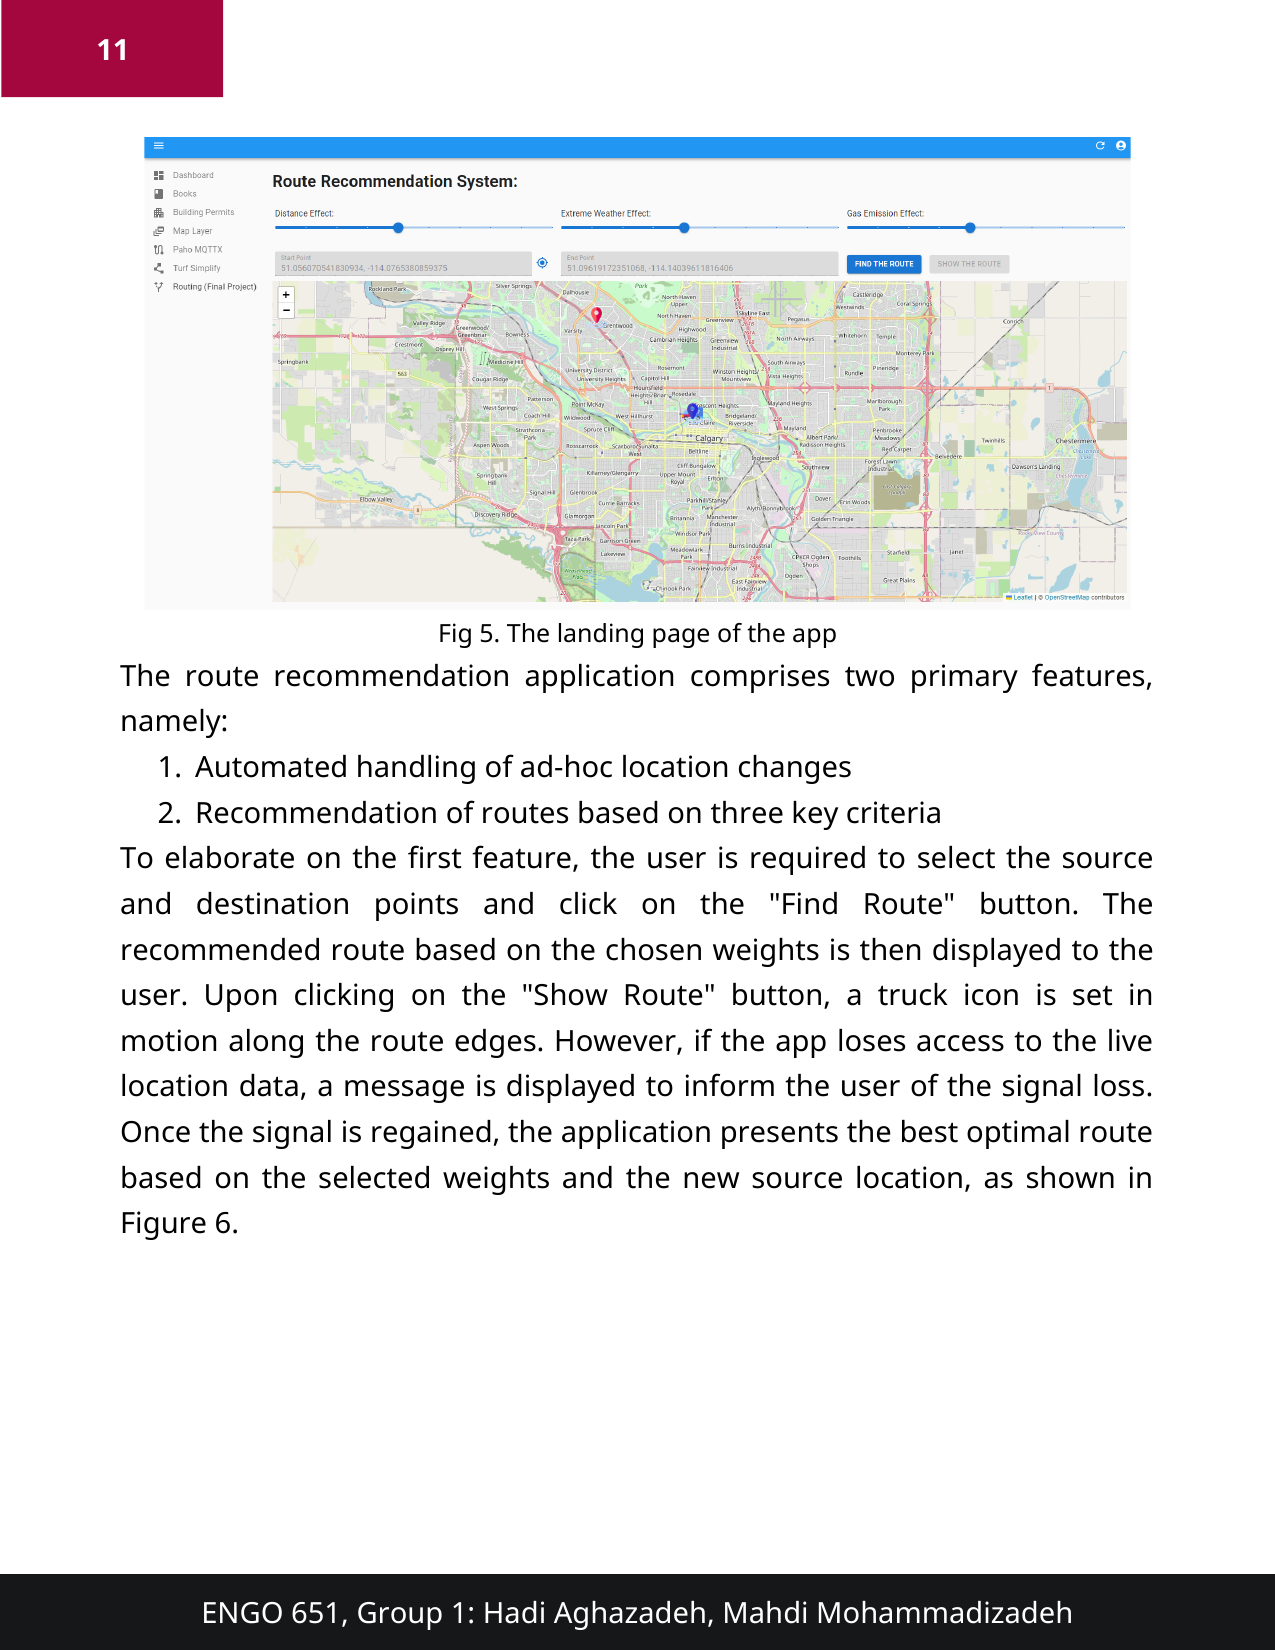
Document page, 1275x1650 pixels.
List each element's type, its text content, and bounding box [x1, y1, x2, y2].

list Recommendation of routes based on three key criteria [157, 792, 1155, 832]
list Automated handling of ad-hoc location changes [157, 746, 1155, 786]
text The route recommendation application comprises two primary features, namely: [120, 655, 1155, 740]
text To elaborate on the first feature, the user is required to select the source and destination points and click on the "Find Route" button. The recommended route based on the chosen weights is then displayed to the user. Upon clicking on the "Show Route" button, a truck icon is set in motion along the route edges. However, if the app loses access to the live location data, a message is displayed to inform the user of the signal loss. Once the signal is regained, the application presents the best optimal route based on the selected weights and the new source location, as shown in Figure 6. [120, 837, 1155, 1242]
text Fig 5. The landing page of the app [120, 616, 1155, 650]
picture [144, 137, 1131, 610]
